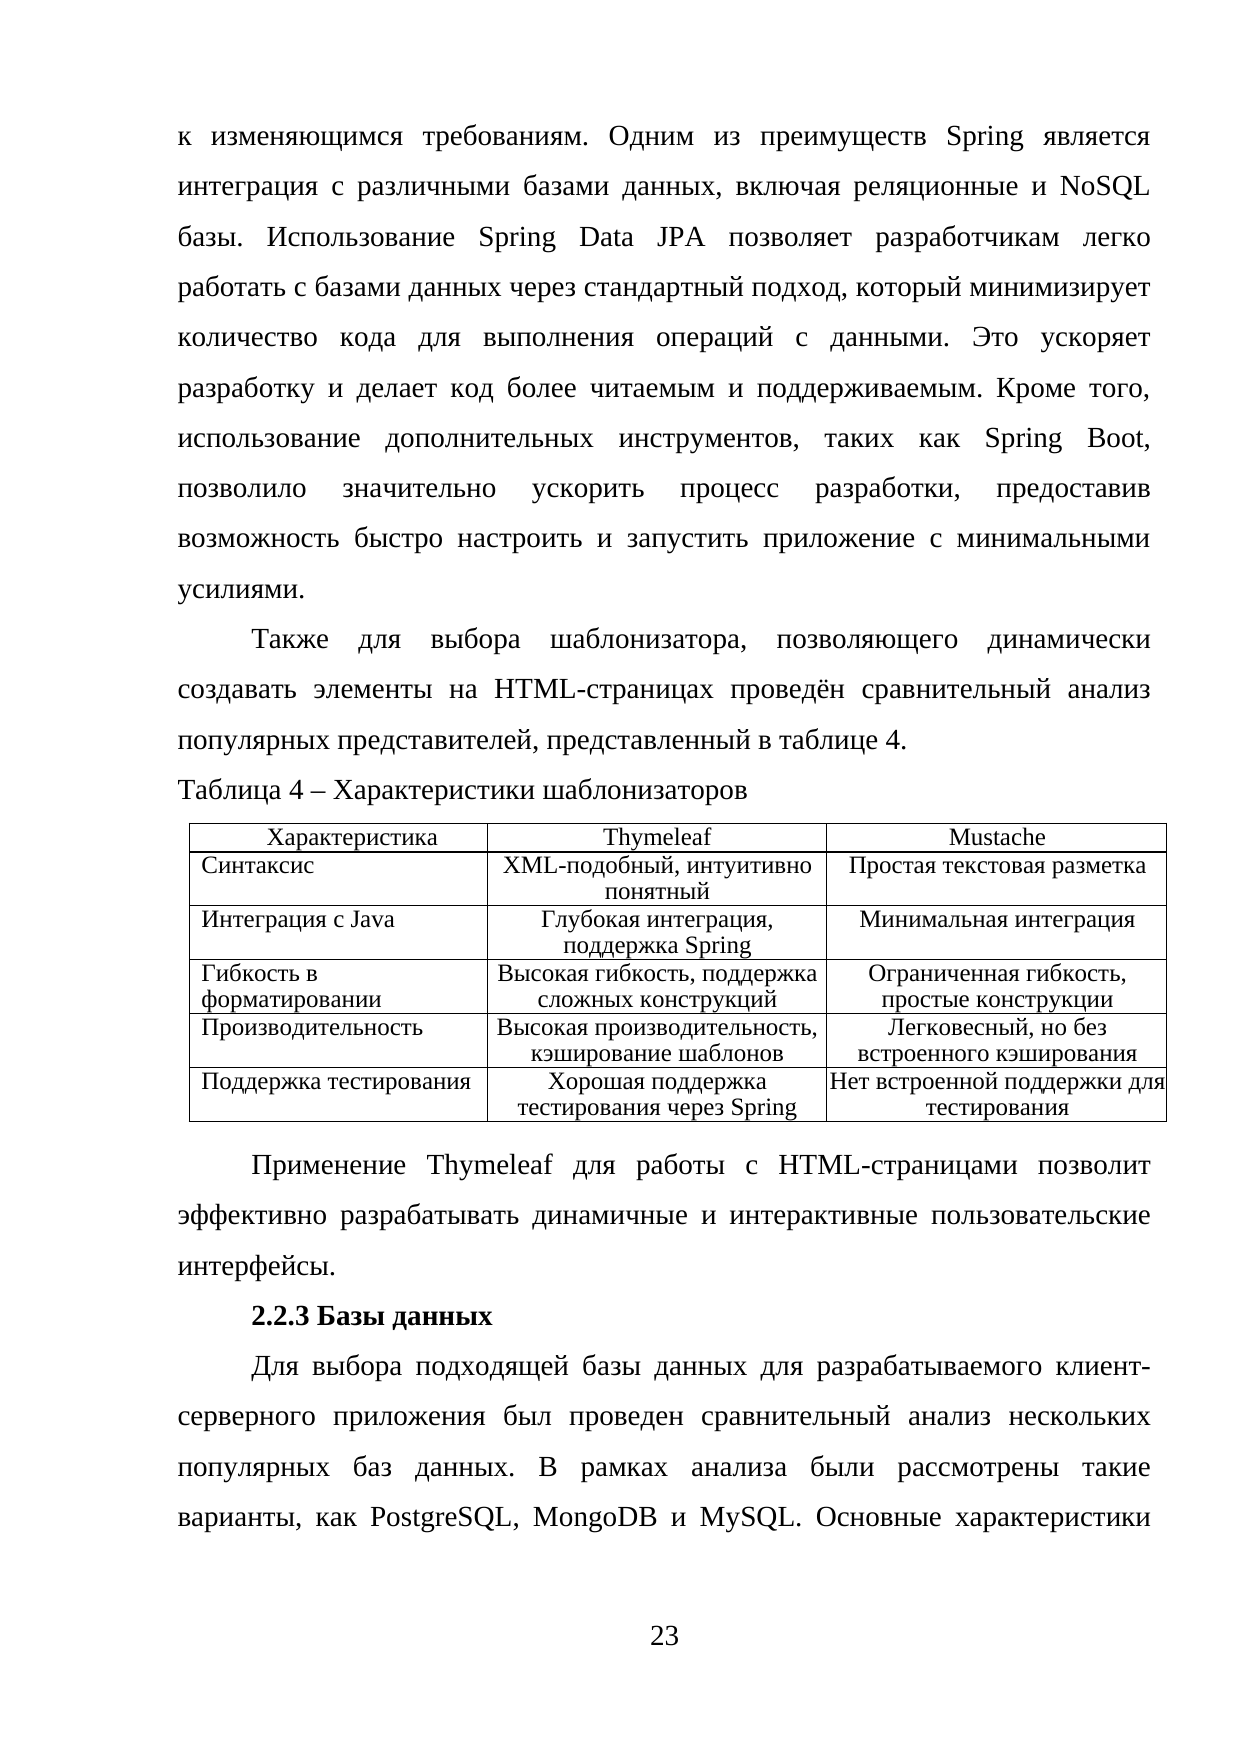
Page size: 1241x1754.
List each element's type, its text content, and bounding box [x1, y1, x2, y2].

table_cell Хорошая поддержка тестирования через Spring [488, 1068, 826, 1121]
table_cell Ограниченная гибкость, простые конструкции [827, 960, 1166, 1013]
table_cell Легковесный, но без встроенного кэширования [827, 1014, 1166, 1067]
text Таблица 4 – Характеристики шаблонизаторов [177, 772, 1152, 806]
table_header Характеристика [190, 824, 487, 851]
table_cell Производительность [190, 1014, 487, 1067]
table_cell Высокая производительность, кэширование шаблонов [488, 1014, 826, 1067]
table_header Thymeleaf [488, 824, 826, 851]
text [177, 118, 1152, 604]
table_cell Глубокая интеграция, поддержка Spring [488, 906, 826, 959]
table_cell Гибкость в форматировании [190, 960, 487, 1013]
table_cell XML-подобный, интуитивно понятный [488, 853, 826, 905]
table_cell Минимальная интеграция [827, 906, 1166, 959]
table_cell Интеграция с Java [190, 906, 487, 959]
table_cell Синтаксис [190, 853, 487, 905]
table_header Mustache [827, 824, 1166, 851]
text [177, 1348, 1152, 1533]
text Также для выбора шаблонизатора, позволяющего динамически создавать элементы на HTML-страницах проведён сравнительный анализ популярных представителей, представленный в таблице 4. [177, 621, 1152, 755]
table_cell Нет встроенной поддержки для тестирования [827, 1068, 1166, 1121]
table_cell Простая текстовая разметка [827, 853, 1166, 905]
table_cell Поддержка тестирования [190, 1068, 487, 1121]
text Применение Thymeleaf для работы с HTML-страницами позволит эффективно разрабатывать динамичные и интерактивные пользовательские интерфейсы. [177, 1147, 1152, 1281]
table_cell Высокая гибкость, поддержка сложных конструкций [488, 960, 826, 1013]
text 2.2.3 Базы данных [177, 1298, 1152, 1331]
